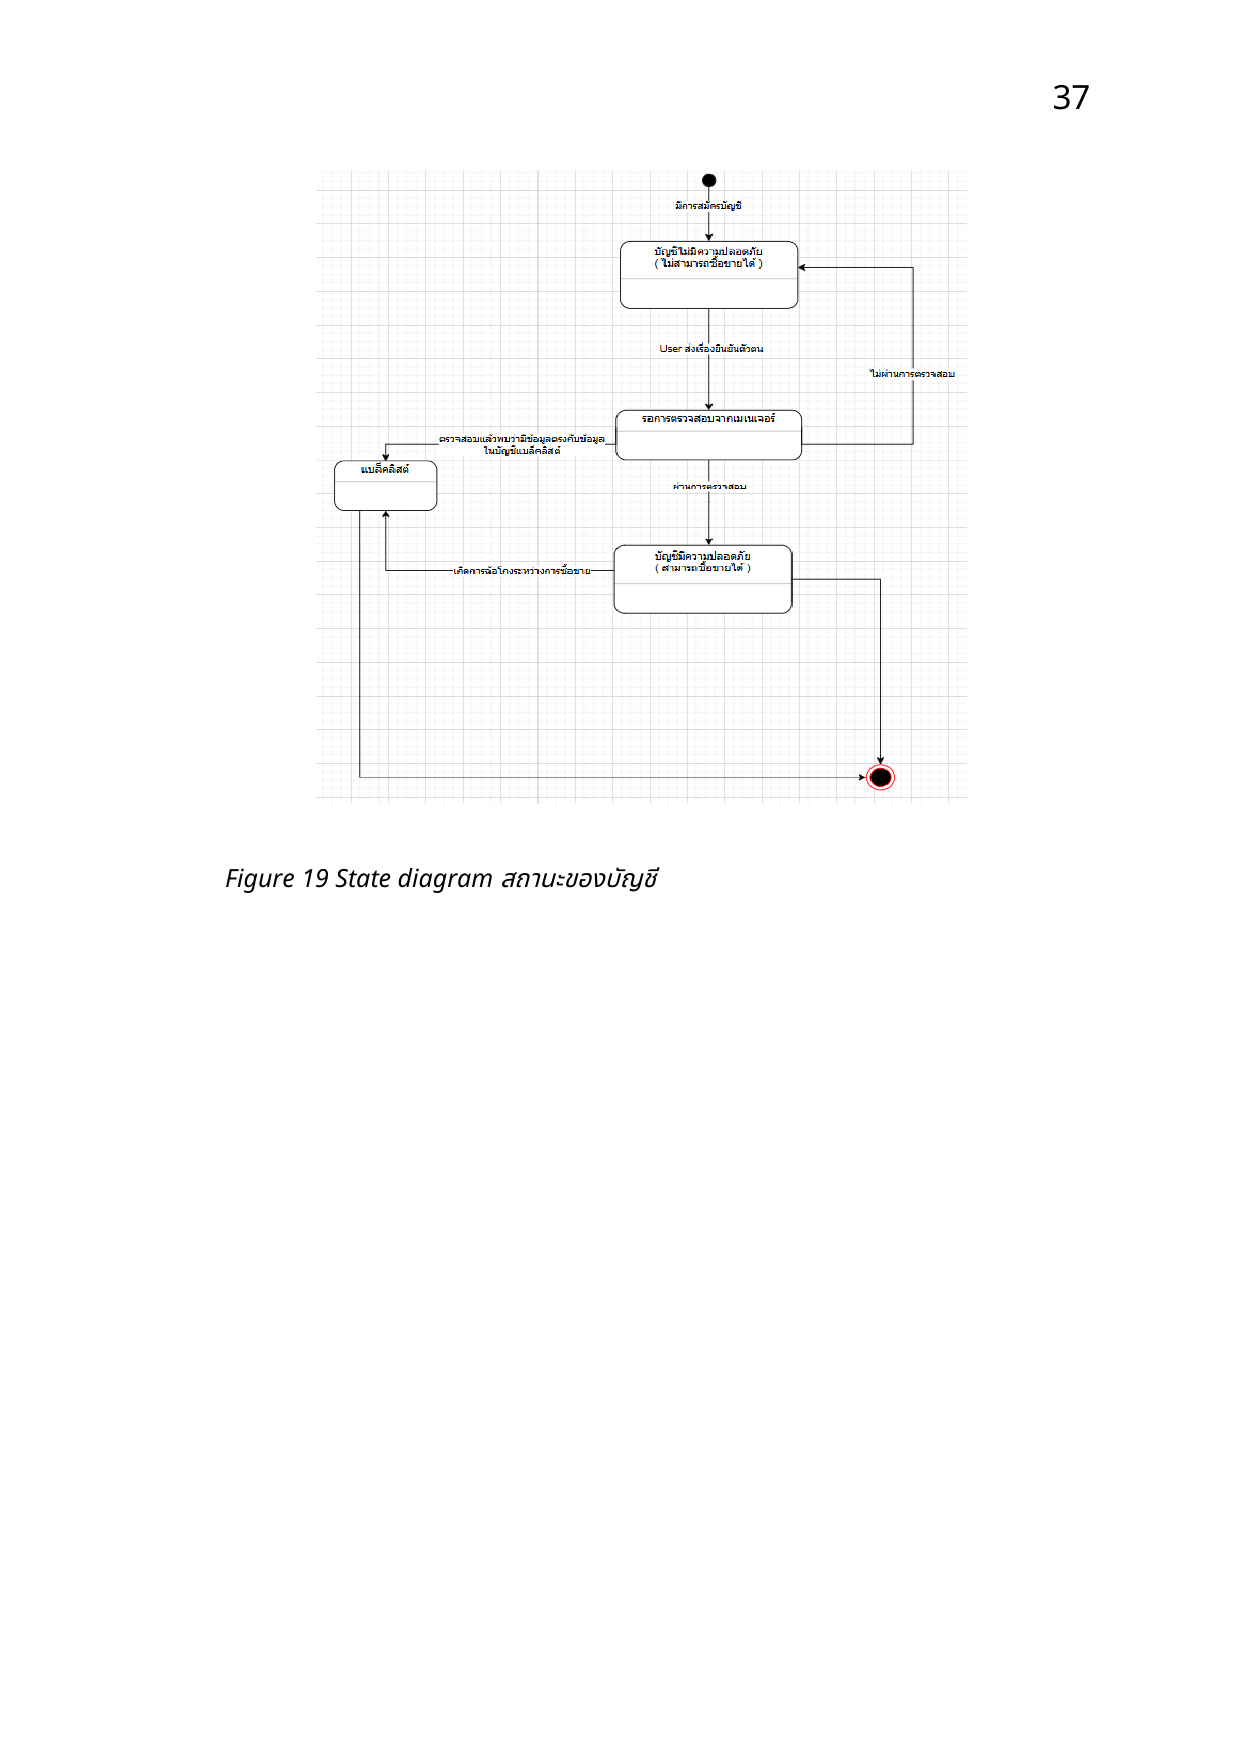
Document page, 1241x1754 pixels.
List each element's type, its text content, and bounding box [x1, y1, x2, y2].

picture [316, 170, 967, 804]
text Figure 20 State diagram สถานะของบัญชี [225, 861, 1090, 899]
